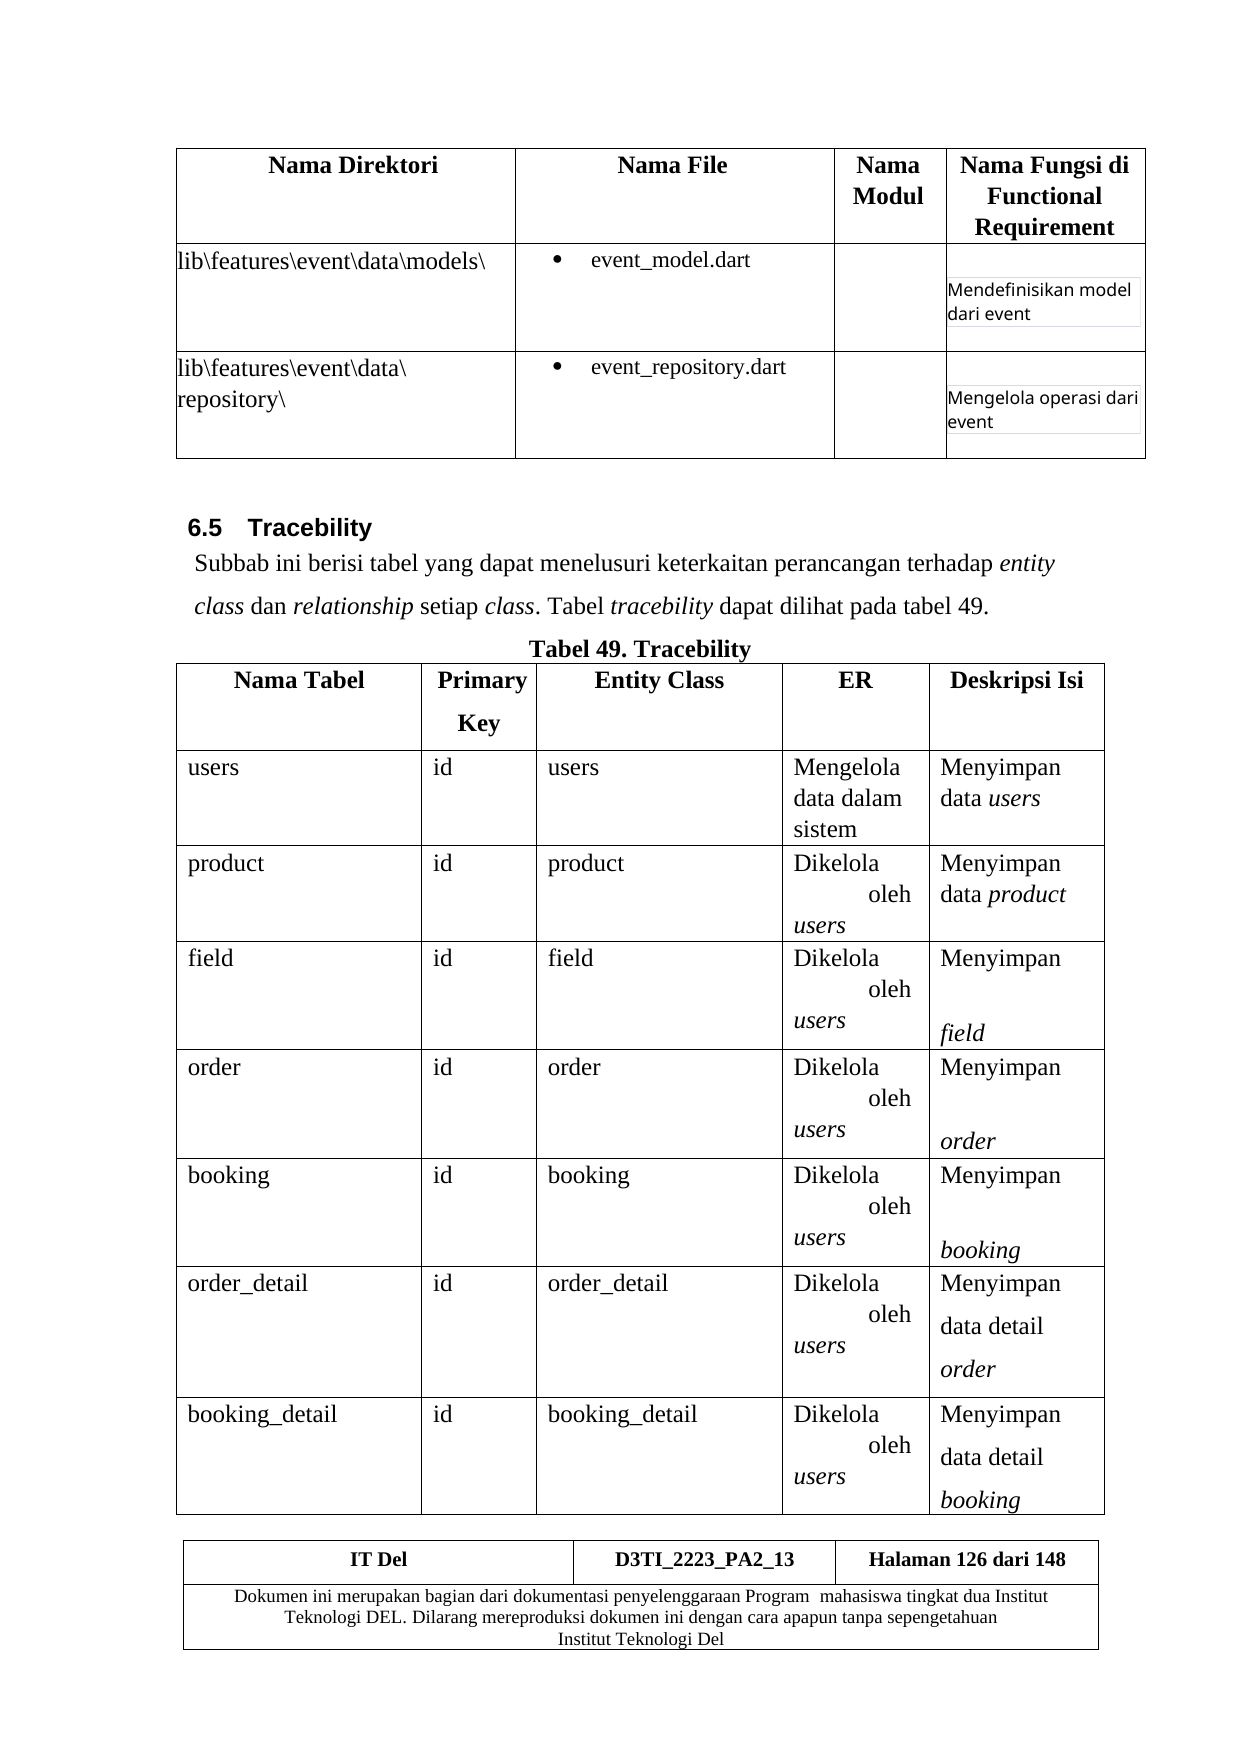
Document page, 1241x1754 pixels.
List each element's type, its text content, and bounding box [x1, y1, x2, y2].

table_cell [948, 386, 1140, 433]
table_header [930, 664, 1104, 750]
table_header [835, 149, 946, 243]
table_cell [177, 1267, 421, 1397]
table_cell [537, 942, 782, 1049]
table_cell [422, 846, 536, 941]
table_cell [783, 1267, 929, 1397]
subtitle Tracebility [187, 513, 1092, 542]
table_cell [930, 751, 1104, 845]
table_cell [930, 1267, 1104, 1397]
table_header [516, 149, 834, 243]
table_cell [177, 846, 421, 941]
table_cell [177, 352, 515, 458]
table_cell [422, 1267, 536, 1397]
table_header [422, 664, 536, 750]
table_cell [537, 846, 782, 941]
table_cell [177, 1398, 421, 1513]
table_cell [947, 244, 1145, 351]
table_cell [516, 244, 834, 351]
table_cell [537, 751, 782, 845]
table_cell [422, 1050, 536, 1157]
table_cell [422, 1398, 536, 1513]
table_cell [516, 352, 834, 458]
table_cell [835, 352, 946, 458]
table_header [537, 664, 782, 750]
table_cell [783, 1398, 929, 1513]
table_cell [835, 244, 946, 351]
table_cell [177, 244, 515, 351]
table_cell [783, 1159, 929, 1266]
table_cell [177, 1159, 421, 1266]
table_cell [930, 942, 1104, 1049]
text Subbab ini berisi tabel yang dapat menelusuri keterkaitan perancangan terhadap entity class dan relationship setiap class. Tabel tracebility dapat dilihat pada tabel 49. [194, 548, 1086, 620]
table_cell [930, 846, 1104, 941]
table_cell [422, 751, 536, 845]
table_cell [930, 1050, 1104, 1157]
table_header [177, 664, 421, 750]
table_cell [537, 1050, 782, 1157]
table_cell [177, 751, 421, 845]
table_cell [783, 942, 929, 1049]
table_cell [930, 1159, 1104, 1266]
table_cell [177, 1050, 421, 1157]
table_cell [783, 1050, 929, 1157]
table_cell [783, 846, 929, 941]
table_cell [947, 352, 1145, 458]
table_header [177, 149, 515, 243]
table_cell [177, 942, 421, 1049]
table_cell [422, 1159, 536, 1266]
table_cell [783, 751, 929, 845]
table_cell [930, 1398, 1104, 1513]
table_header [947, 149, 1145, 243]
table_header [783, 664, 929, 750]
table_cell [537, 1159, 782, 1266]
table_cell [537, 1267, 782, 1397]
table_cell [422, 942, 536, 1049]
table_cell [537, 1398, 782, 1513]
text Tabel 49. Tracebility [187, 634, 1092, 662]
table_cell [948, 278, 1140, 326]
